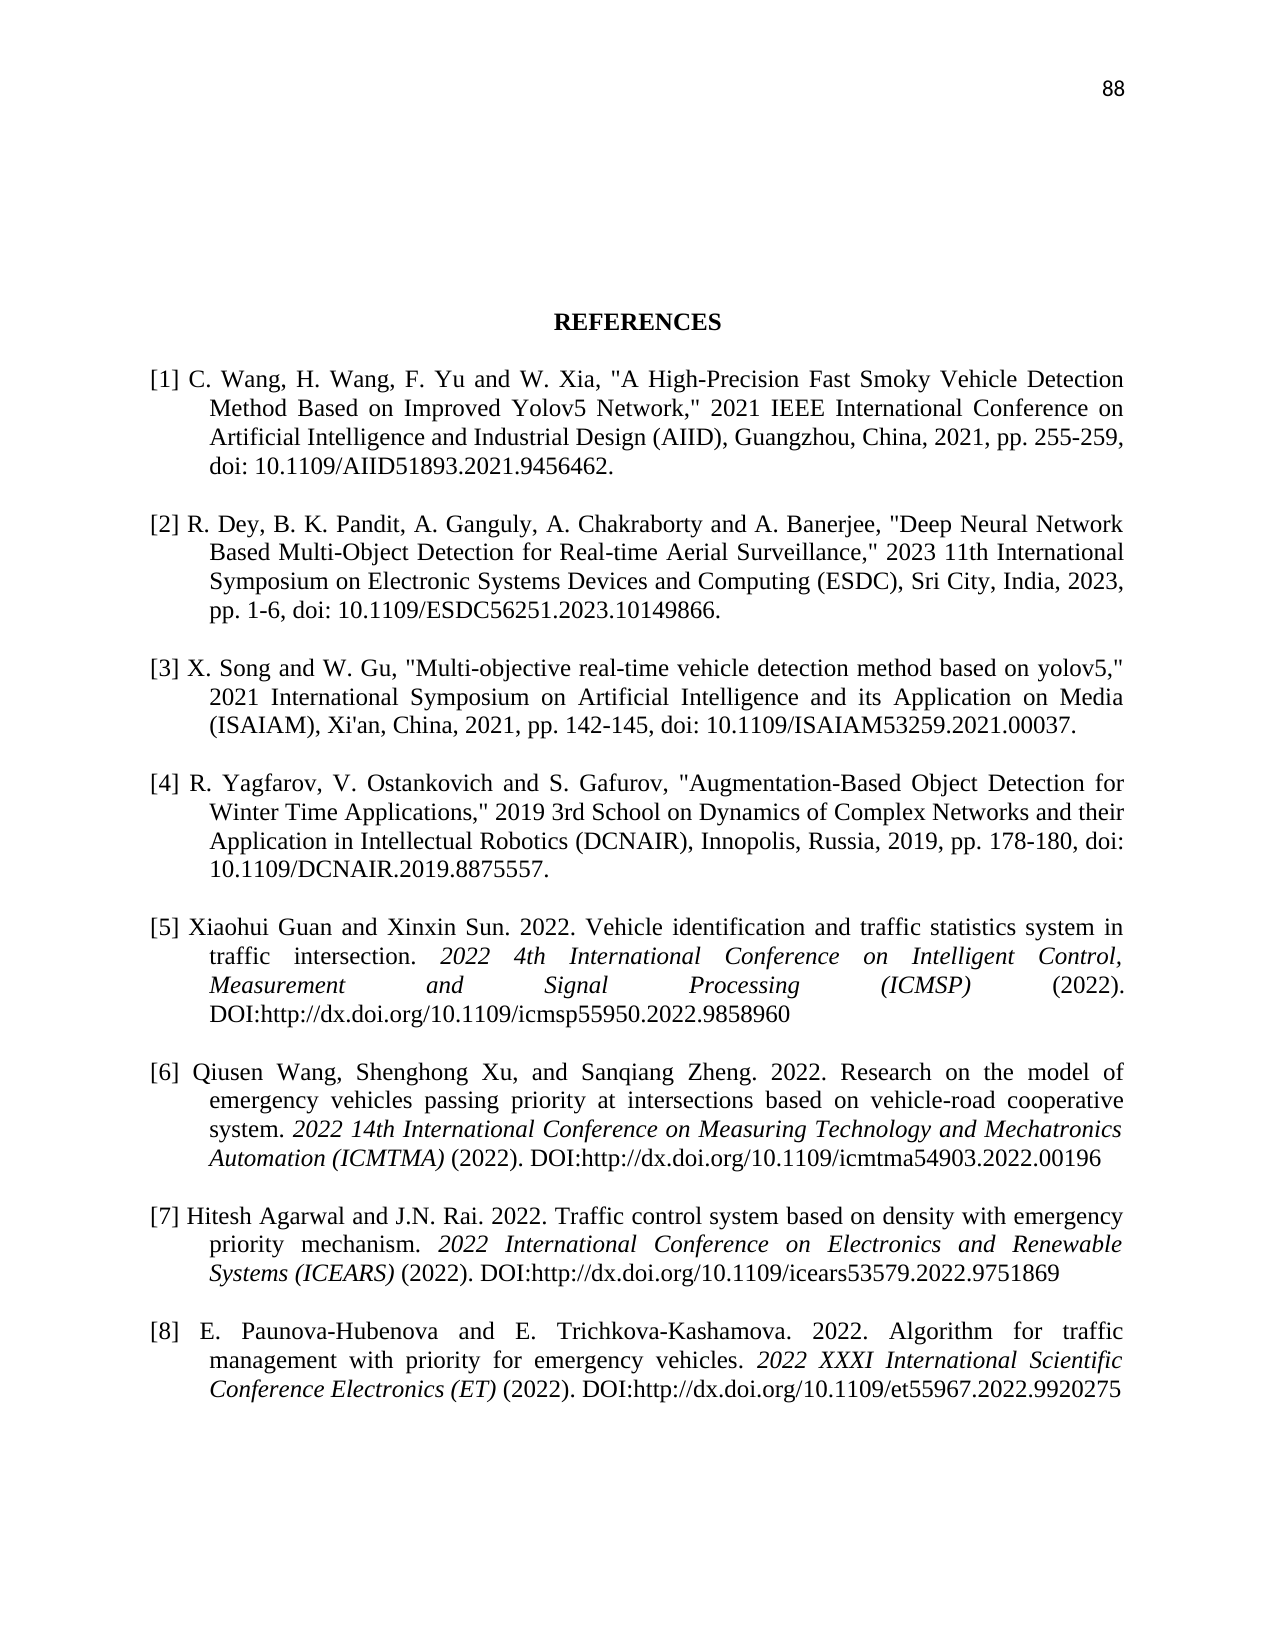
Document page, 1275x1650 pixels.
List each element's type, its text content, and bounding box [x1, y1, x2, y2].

text [5] Xiaohui Guan and Xinxin Sun. 2022. Vehicle identification and traffic statistics system in traffic intersection. 2022 4th International Conference on Intelligent Control, Measurement and Signal Processing (ICMSP) (2022). DOI:http://dx.doi.org/10.1109/icmsp55950.2022.9858960 [150, 912, 1125, 1027]
text [3] X. Song and W. Gu, "Multi-objective real-time vehicle detection method based on yolov5," 2021 International Symposium on Artificial Intelligence and its Application on Media (ISAIAM), Xi'an, China, 2021, pp. 142-145, doi: 10.1109/ISAIAM53259.2021.00037. [150, 653, 1125, 739]
text [7] Hitesh Agarwal and J.N. Rai. 2022. Traffic control system based on density with emergency priority mechanism. 2022 International Conference on Electronics and Renewable Systems (ICEARS) (2022). DOI:http://dx.doi.org/10.1109/icears53579.2022.9751869 [150, 1201, 1125, 1287]
text [4] R. Yagfarov, V. Ostankovich and S. Gafurov, "Augmentation-Based Object Detection for Winter Time Applications," 2019 3rd School on Dynamics of Complex Networks and their Application in Intellectual Robotics (DCNAIR), Innopolis, Russia, 2019, pp. 178-180, doi: 10.1109/DCNAIR.2019.8875557. [150, 768, 1125, 883]
text REFERENCES [150, 307, 1125, 335]
text [1] C. Wang, H. Wang, F. Yu and W. Xia, "A High-Precision Fast Smoky Vehicle Detection Method Based on Improved Yolov5 Network," 2021 IEEE International Conference on Artificial Intelligence and Industrial Design (AIID), Guangzhou, China, 2021, pp. 255-259, doi: 10.1109/AIID51893.2021.9456462. [150, 364, 1125, 479]
text [2] R. Dey, B. K. Pandit, A. Ganguly, A. Chakraborty and A. Banerjee, "Deep Neural Network Based Multi-Object Detection for Real-time Aerial Surveillance," 2023 11th International Symposium on Electronic Systems Devices and Computing (ESDC), Sri City, India, 2023, pp. 1-6, doi: 10.1109/ESDC56251.2023.10149866. [150, 509, 1125, 624]
text [8] E. Paunova-Hubenova and E. Trichkova-Kashamova. 2022. Algorithm for traffic management with priority for emergency vehicles. 2022 XXXI International Scientific Conference Electronics (ET) (2022). DOI:http://dx.doi.org/10.1109/et55967.2022.9920275 [150, 1316, 1125, 1402]
text [6] Qiusen Wang, Shenghong Xu, and Sanqiang Zheng. 2022. Research on the model of emergency vehicles passing priority at intersections based on vehicle-road cooperative system. 2022 14th International Conference on Measuring Technology and Mechatronics Automation (ICMTMA) (2022). DOI:http://dx.doi.org/10.1109/icmtma54903.2022.00196 [150, 1057, 1125, 1172]
